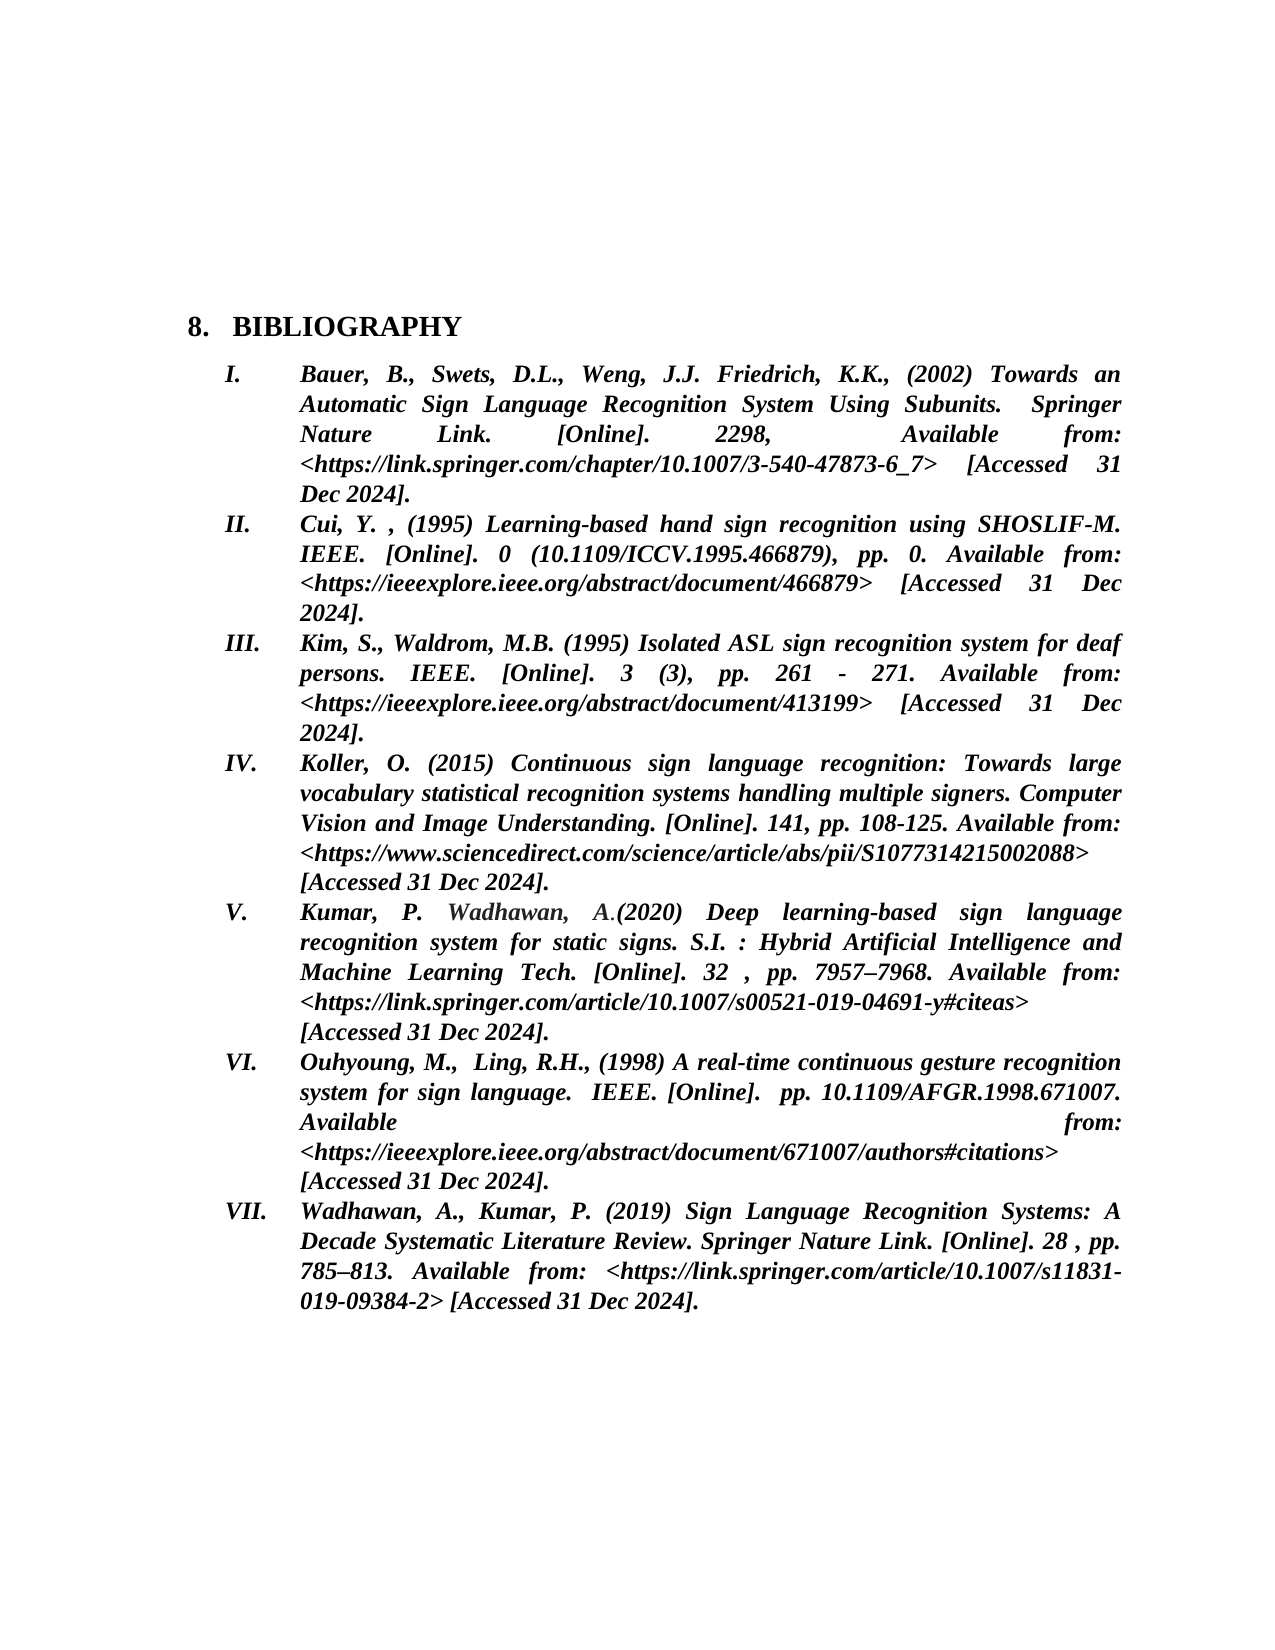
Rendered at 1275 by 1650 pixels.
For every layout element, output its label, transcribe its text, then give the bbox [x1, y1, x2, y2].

list Wadhawan, A., Kumar, P. (2019) Sign Language Recognition Systems: A Decade Systematic Literature Review. Springer Nature Link. [Online]. 28 , pp. 785–813. Available from: <https://link.springer.com/article/10.1007/s11831-019-09384-2> [Accessed 31 Dec 2024]. [225, 1196, 1125, 1315]
list Ouhyoung, M., Ling, R.H., (1998) A real-time continuous gesture recognition system for sign language. IEEE. [Online]. pp. 10.1109/AFGR.1998.671007. Available from: <https://ieeexplore.ieee.org/abstract/document/671007/authors#citations> [Accessed 31 Dec 2024]. [225, 1047, 1125, 1195]
list Bauer, B., Swets, D.L., Weng, J.J. Friedrich, K.K., (2002) Towards an Automatic Sign Language Recognition System Using Subunits. Springer Nature Link. [Online]. 2298, Available from: <https://link.springer.com/chapter/10.1007/3-540-47873-6_7> [Accessed 31 Dec 2024]. [225, 359, 1125, 508]
list Kumar, P. Wadhawan, A.(2020) Deep learning-based sign language recognition system for static signs. S.I. : Hybrid Artificial Intelligence and Machine Learning Tech. [Online]. 32 , pp. 7957–7968. Available from: <https://link.springer.com/article/10.1007/s00521-019-04691-y#citeas> [Accessed 31 Dec 2024]. [225, 897, 1125, 1046]
list Cui, Y. , (1995) Learning-based hand sign recognition using SHOSLIF-M. IEEE. [Online]. 0 (10.1109/ICCV.1995.466879), pp. 0. Available from: <https://ieeexplore.ieee.org/abstract/document/466879> [Accessed 31 Dec 2024]. [225, 509, 1125, 627]
list BIBLIOGRAPHY [187, 309, 1125, 342]
list Koller, O. (2015) Continuous sign language recognition: Towards large vocabulary statistical recognition systems handling multiple signers. Computer Vision and Image Understanding. [Online]. 141, pp. 108-125. Available from: <https://www.sciencedirect.com/science/article/abs/pii/S1077314215002088> [Accessed 31 Dec 2024]. [225, 748, 1125, 896]
list Kim, S., Waldrom, M.B. (1995) Isolated ASL sign recognition system for deaf persons. IEEE. [Online]. 3 (3), pp. 261 - 271. Available from: <https://ieeexplore.ieee.org/abstract/document/413199> [Accessed 31 Dec 2024]. [225, 628, 1125, 747]
